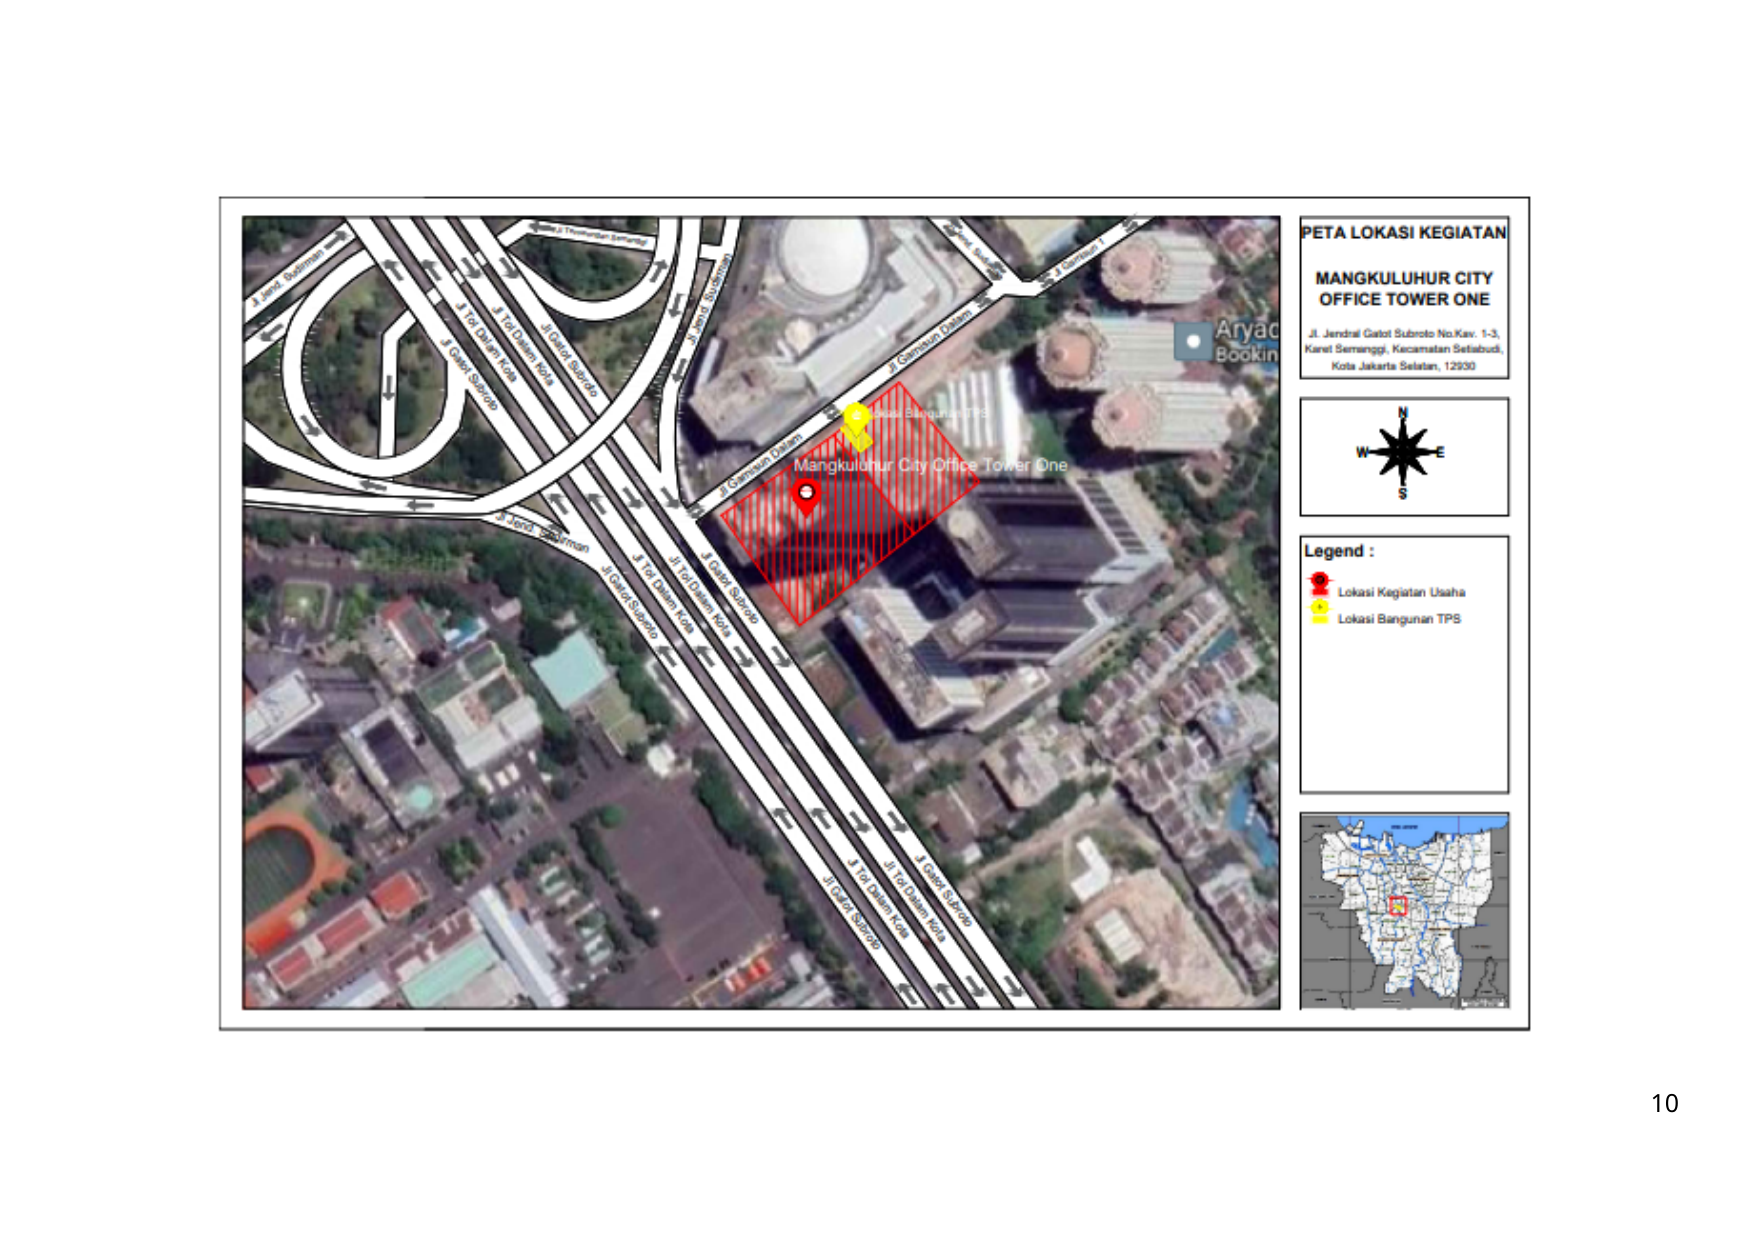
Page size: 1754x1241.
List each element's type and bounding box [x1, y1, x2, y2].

picture [210, 178, 1544, 1041]
